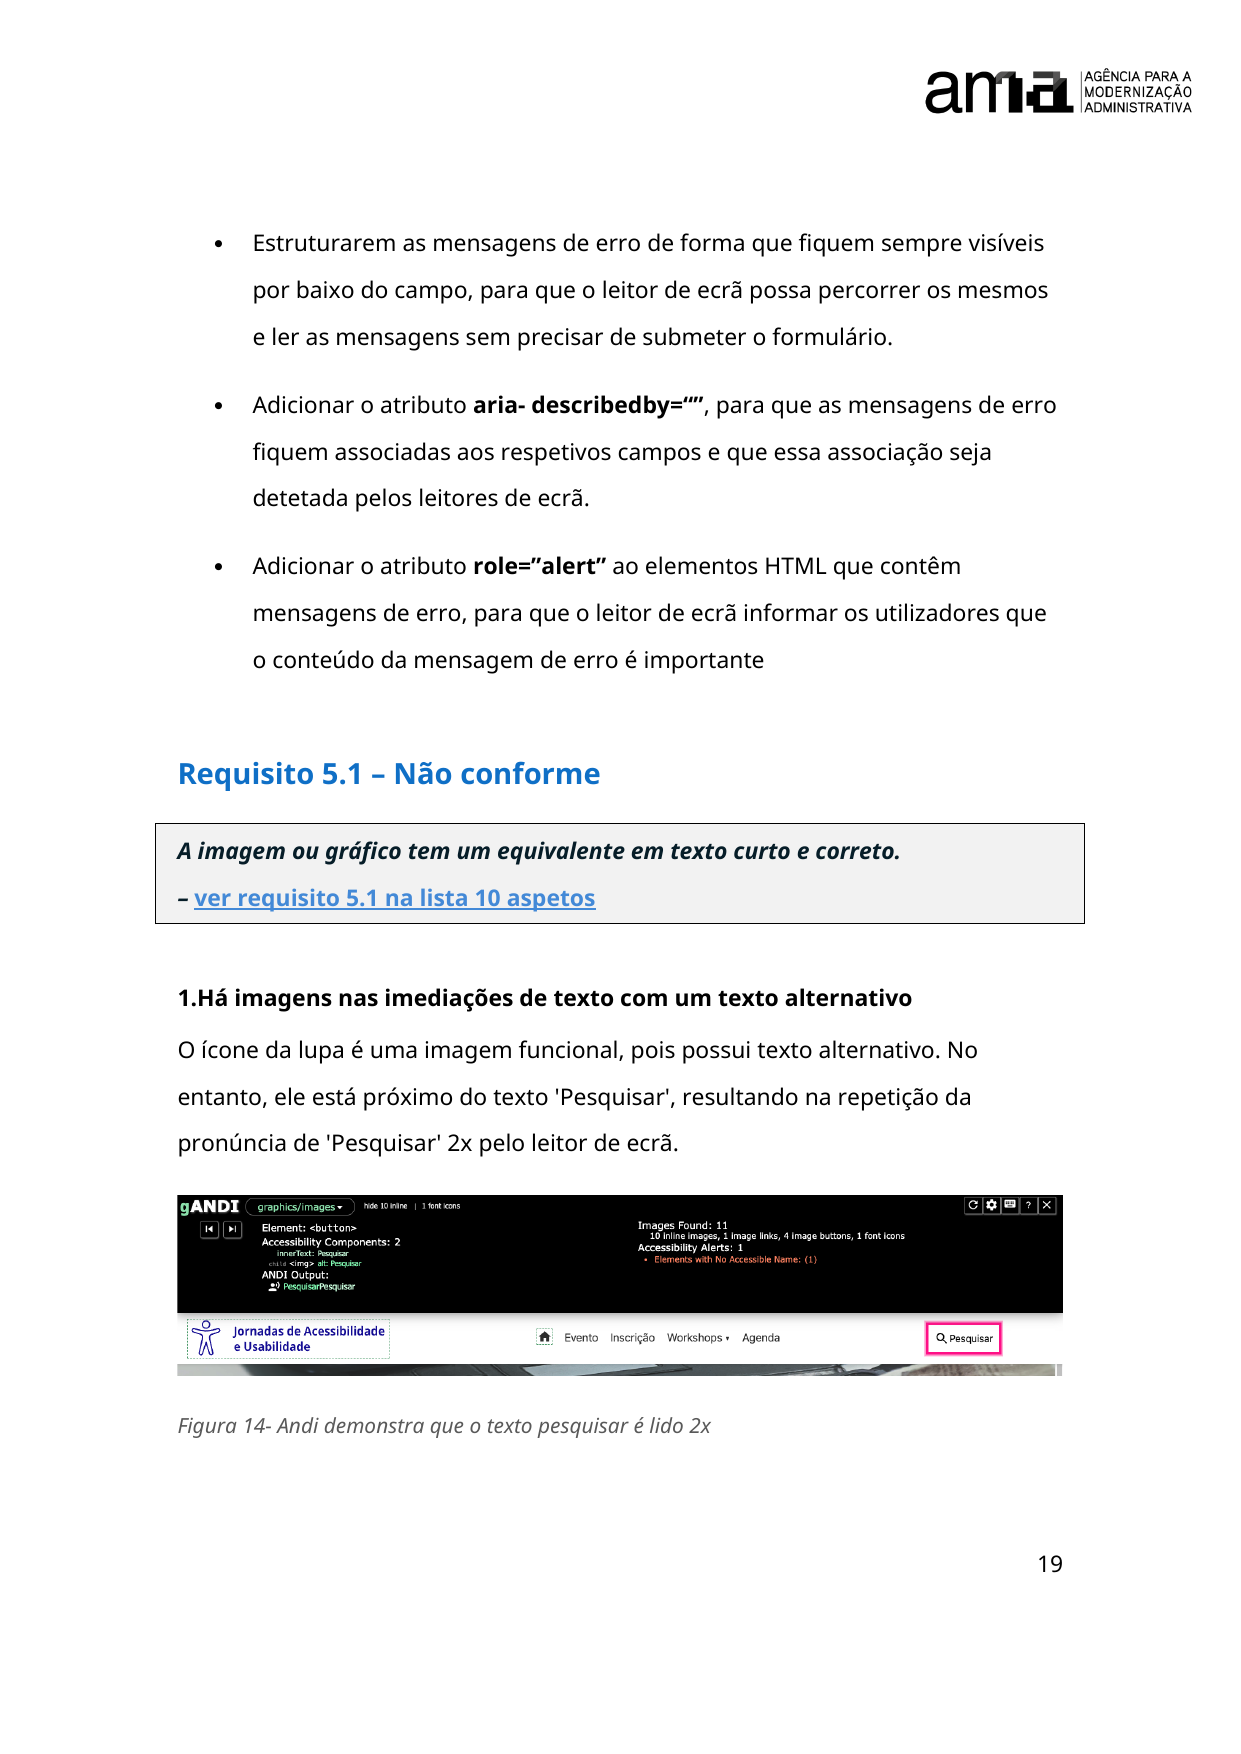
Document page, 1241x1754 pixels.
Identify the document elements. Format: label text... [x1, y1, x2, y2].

list Estruturarem as mensagens de erro de forma que fiquem sempre visíveis por baixo do campo, para que o leitor de ecrã possa percorrer os mesmos e ler as mensagens sem precisar de submeter o formulário. [215, 227, 1063, 352]
text 1.Há imagens nas imediações de texto com um texto alternativo [177, 981, 1063, 1013]
list Adicionar o atributo aria- describedby=“”, para que as mensagens de erro fiquem associadas aos respetivos campos e que essa associação seja detetada pelos leitores de ecrã. [215, 389, 1063, 514]
list Adicionar o atributo role=”alert” ao elementos HTML que contêm mensagens de erro, para que o leitor de ecrã informar os utilizadores que o conteúdo da mensagem de erro é importante [215, 550, 1063, 675]
text O ícone da lupa é uma imagem funcional, pois possui texto alternativo. No entanto, ele está próximo do texto 'Pesquisar', resultando na repetição da pronúncia de 'Pesquisar' 2x pelo leitor de ecrã. [177, 1033, 1063, 1158]
text A imagem ou gráfico tem um equivalente em texto curto e correto. – ver requisito 5.1 na lista 10 aspetos [156, 824, 1084, 923]
subtitle Requisito 5.1 – Não conforme [177, 753, 1063, 793]
picture [177, 1195, 1063, 1376]
text Figura 14- Andi demonstra que o texto pesquisar é lido 2x [177, 1412, 1063, 1440]
picture [917, 57, 1201, 127]
